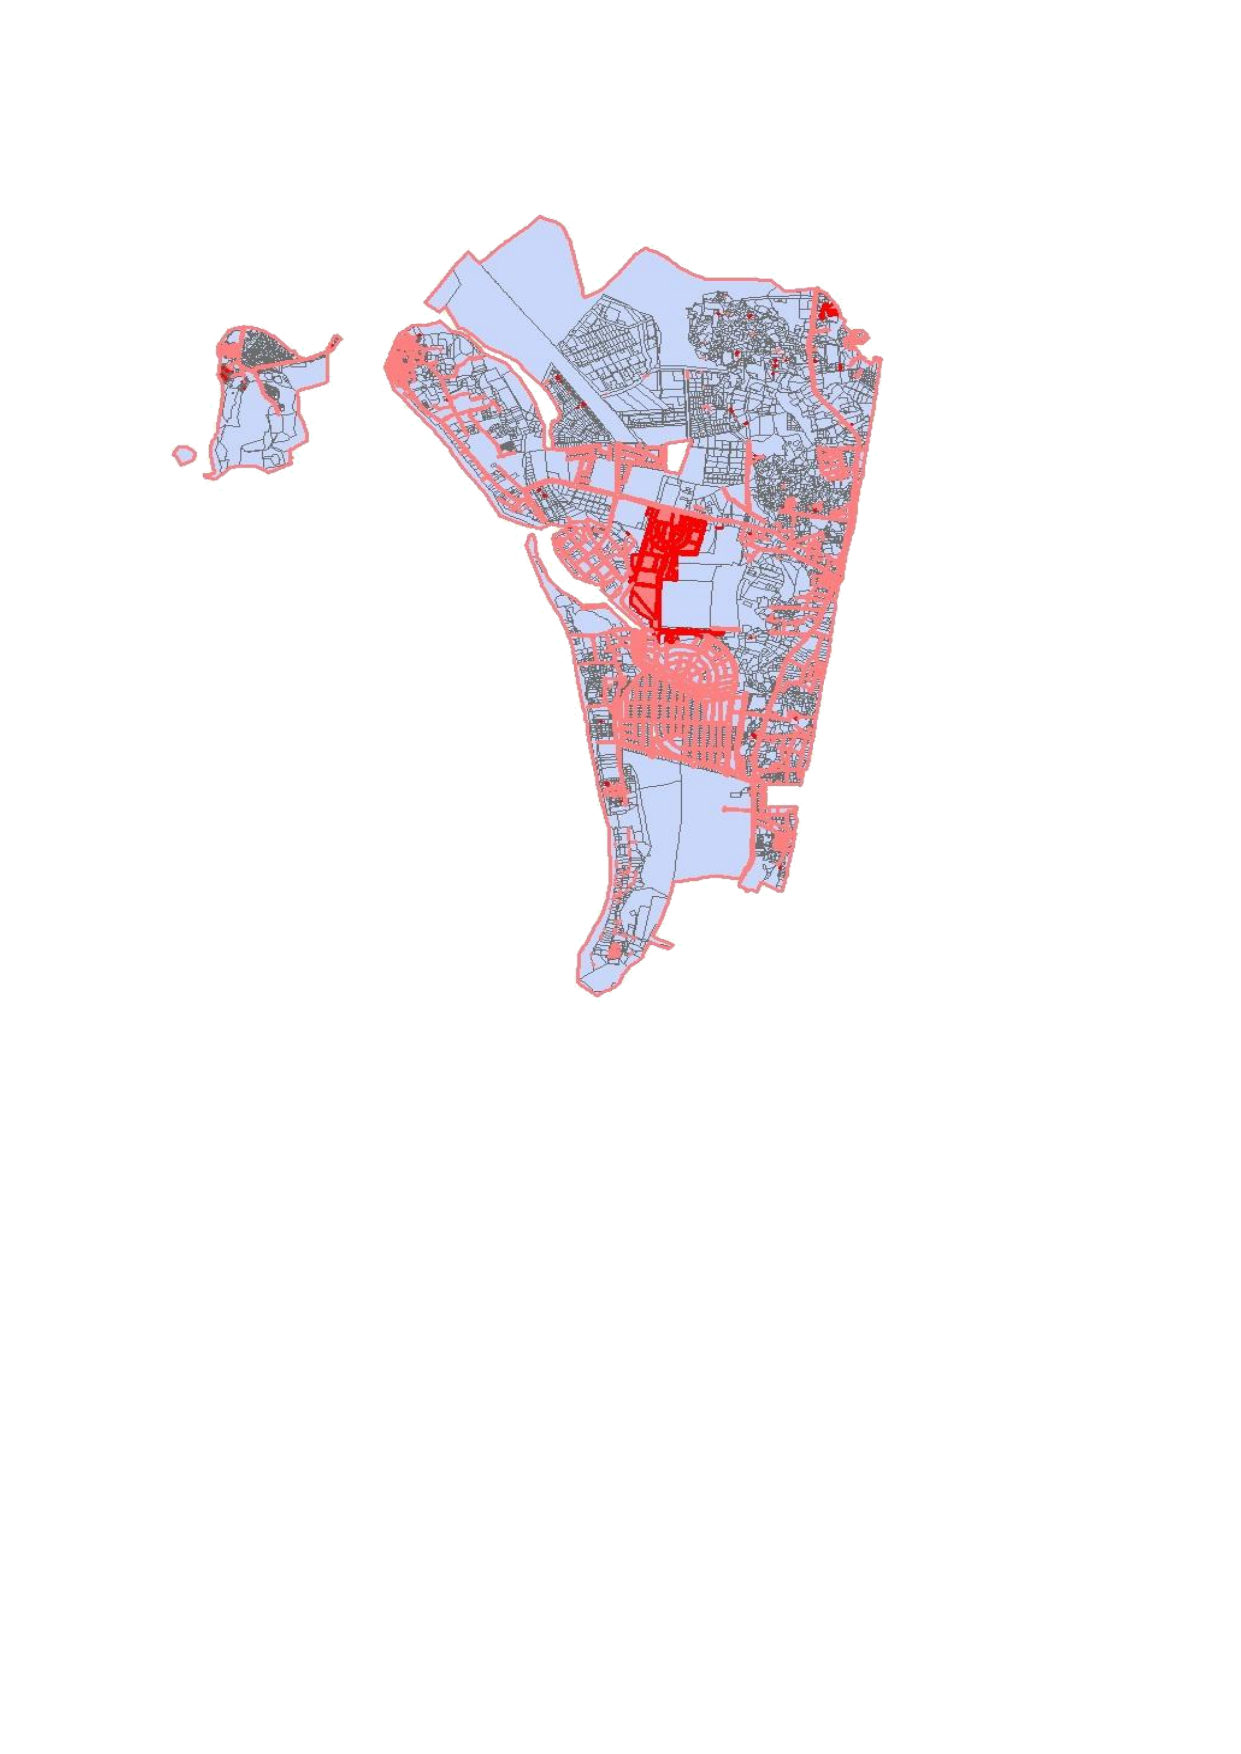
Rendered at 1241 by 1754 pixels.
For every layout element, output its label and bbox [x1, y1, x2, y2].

picture [150, 187, 888, 1006]
